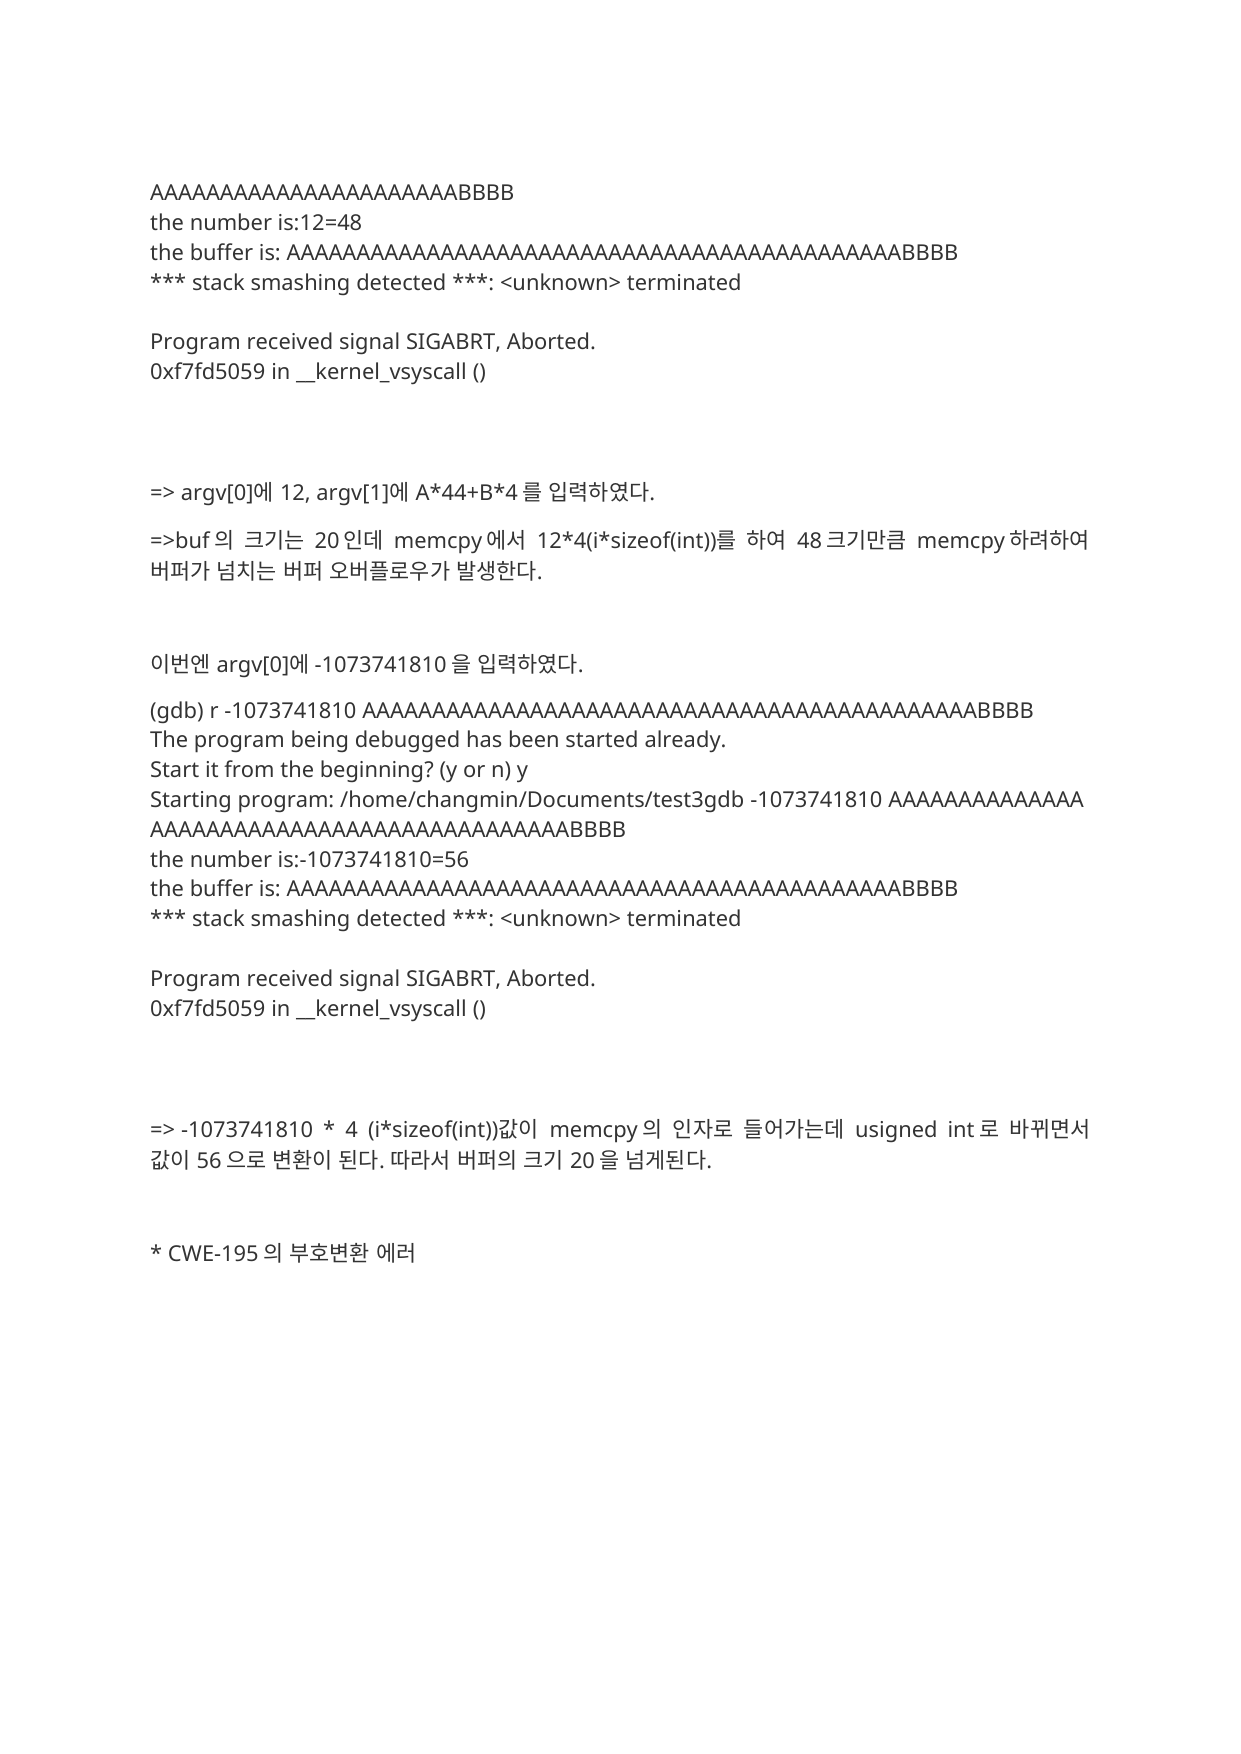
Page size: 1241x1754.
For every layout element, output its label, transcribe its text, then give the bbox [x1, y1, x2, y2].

text (gdb) r -1073741810 AAAAAAAAAAAAAAAAAAAAAAAAAAAAAAAAAAAAAAAAAAAABBBB The program being debugged has been started already. Start it from the beginning? (y or n) y Starting program: /home/changmin/Documents/test3gdb -1073741810 AAAAAAAAAAAAAAAAAAAAAAAAAAAAAAAAAAAAAAAAAAAABBBB the number is:-1073741810=56 the buffer is: AAAAAAAAAAAAAAAAAAAAAAAAAAAAAAAAAAAAAAAAAAAABBBB *** stack smashing detected ***: <unknown> terminated Program received signal SIGABRT, Aborted. 0xf7fd5059 in __kernel_vsyscall () [150, 694, 1090, 1051]
text => -1073741810 * 4 (i*sizeof(int))값이 memcpy의 인자로 들어가는데 usigned int로 바뀌면서 값이 56으로 변환이 된다. 따라서 버퍼의 크기 20을 넘게된다. [150, 1112, 1090, 1175]
text =>buf의 크기는 20인데 memcpy에서 12*4(i*sizeof(int))를 하여 48크기만큼 memcpy하려하여 버퍼가 넘치는 버퍼 오버플로우가 발생한다. [150, 523, 1090, 586]
text 이번엔 argv[0]에 -1073741810을 입력하였다. [150, 647, 1090, 679]
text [150, 177, 1090, 414]
text * CWE-195의 부호변환 에러 [150, 1236, 1090, 1268]
text => argv[0]에 12, argv[1]에 A*44+B*4를 입력하였다. [150, 475, 1090, 507]
